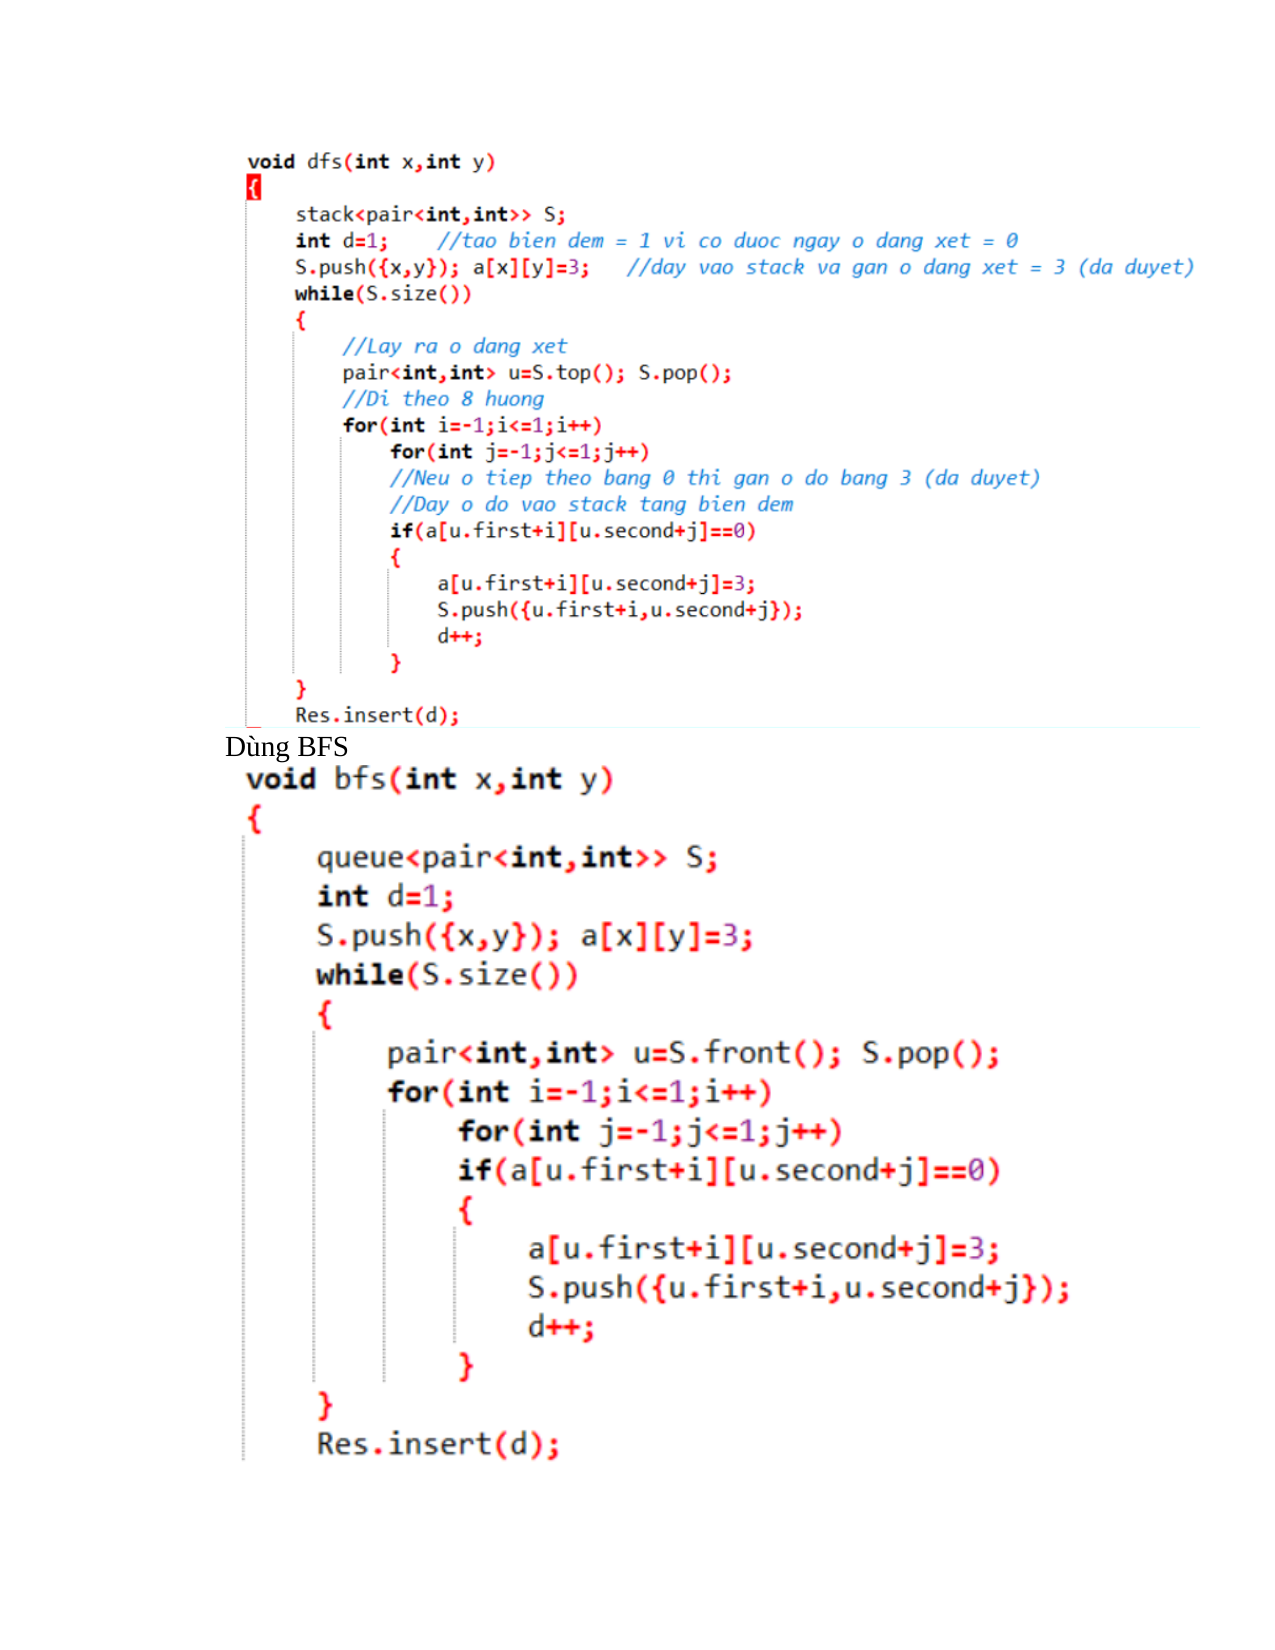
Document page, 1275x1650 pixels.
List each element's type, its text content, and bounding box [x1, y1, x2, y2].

list Dùng BFS [225, 729, 1125, 763]
picture [225, 765, 1104, 1468]
picture [225, 150, 1200, 728]
